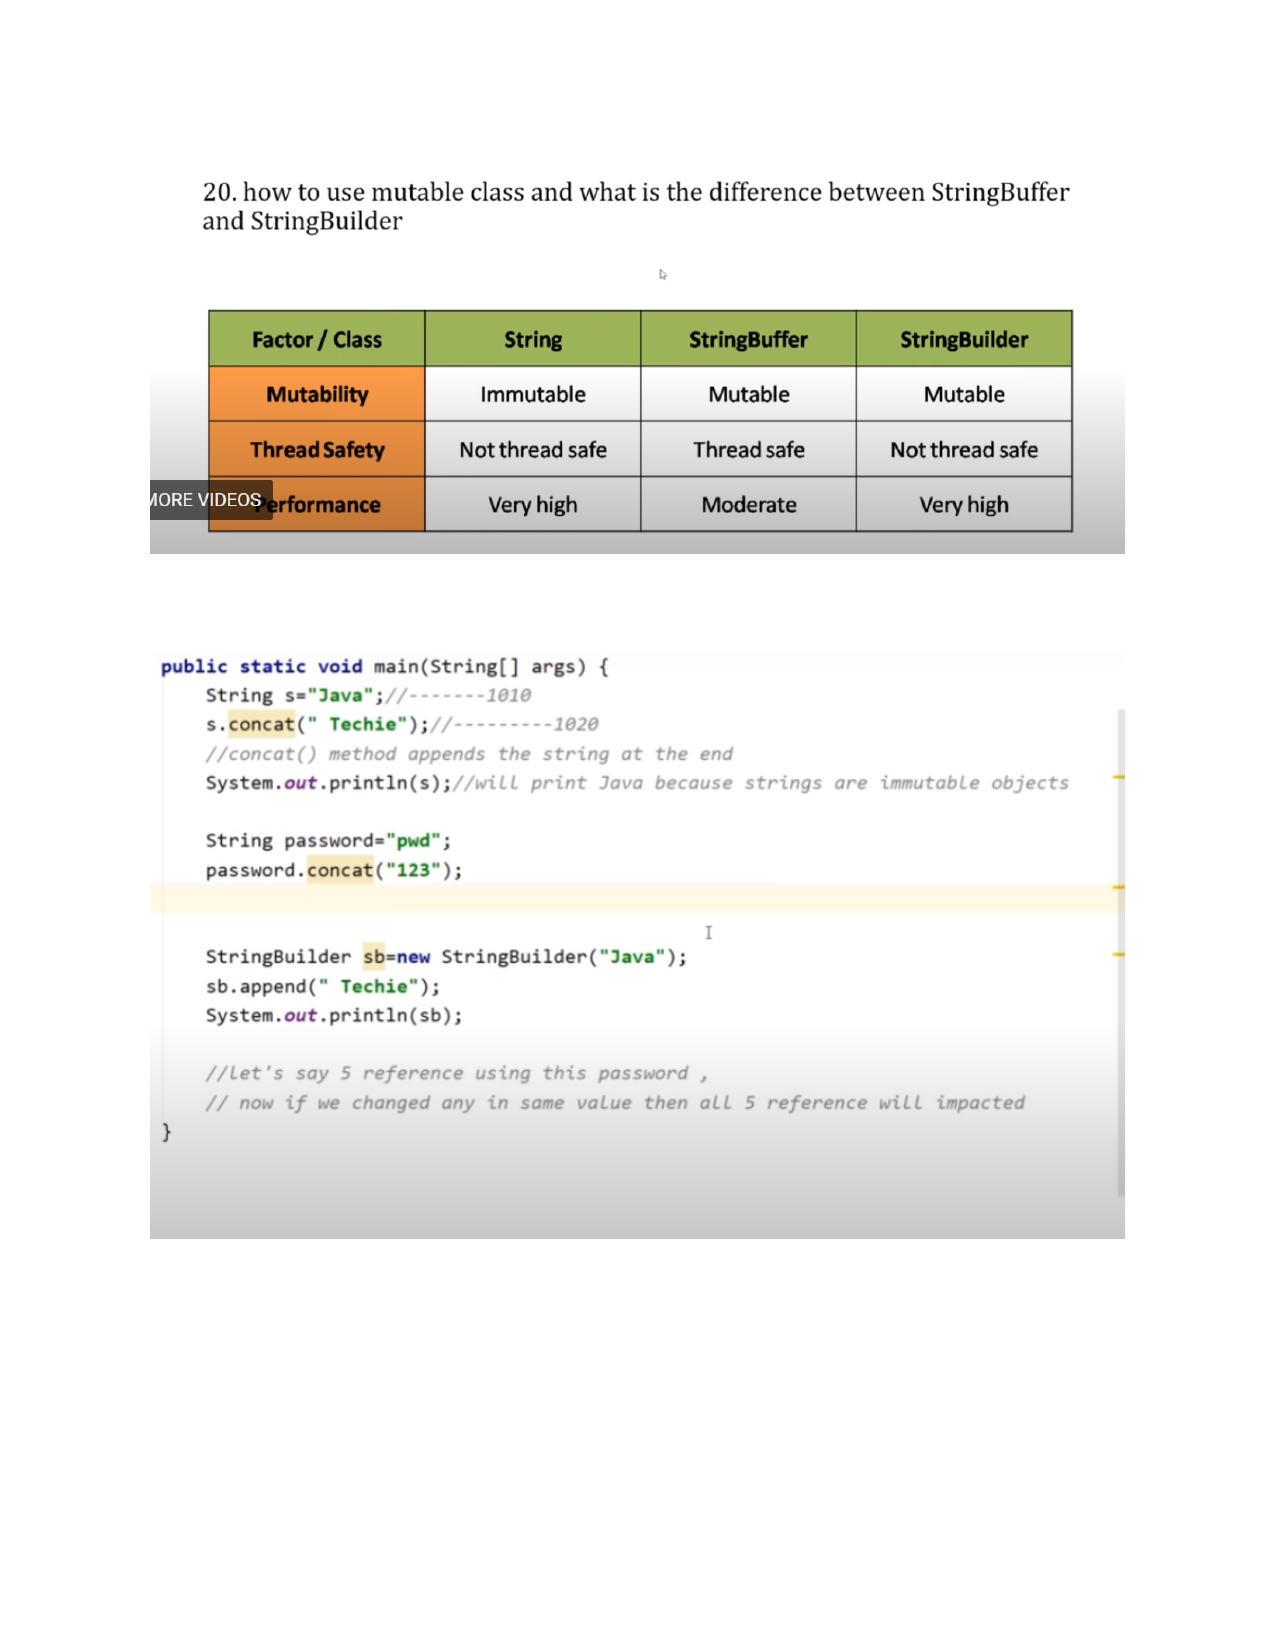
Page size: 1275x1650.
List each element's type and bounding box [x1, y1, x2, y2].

picture [150, 653, 1125, 1239]
picture [150, 150, 1125, 554]
